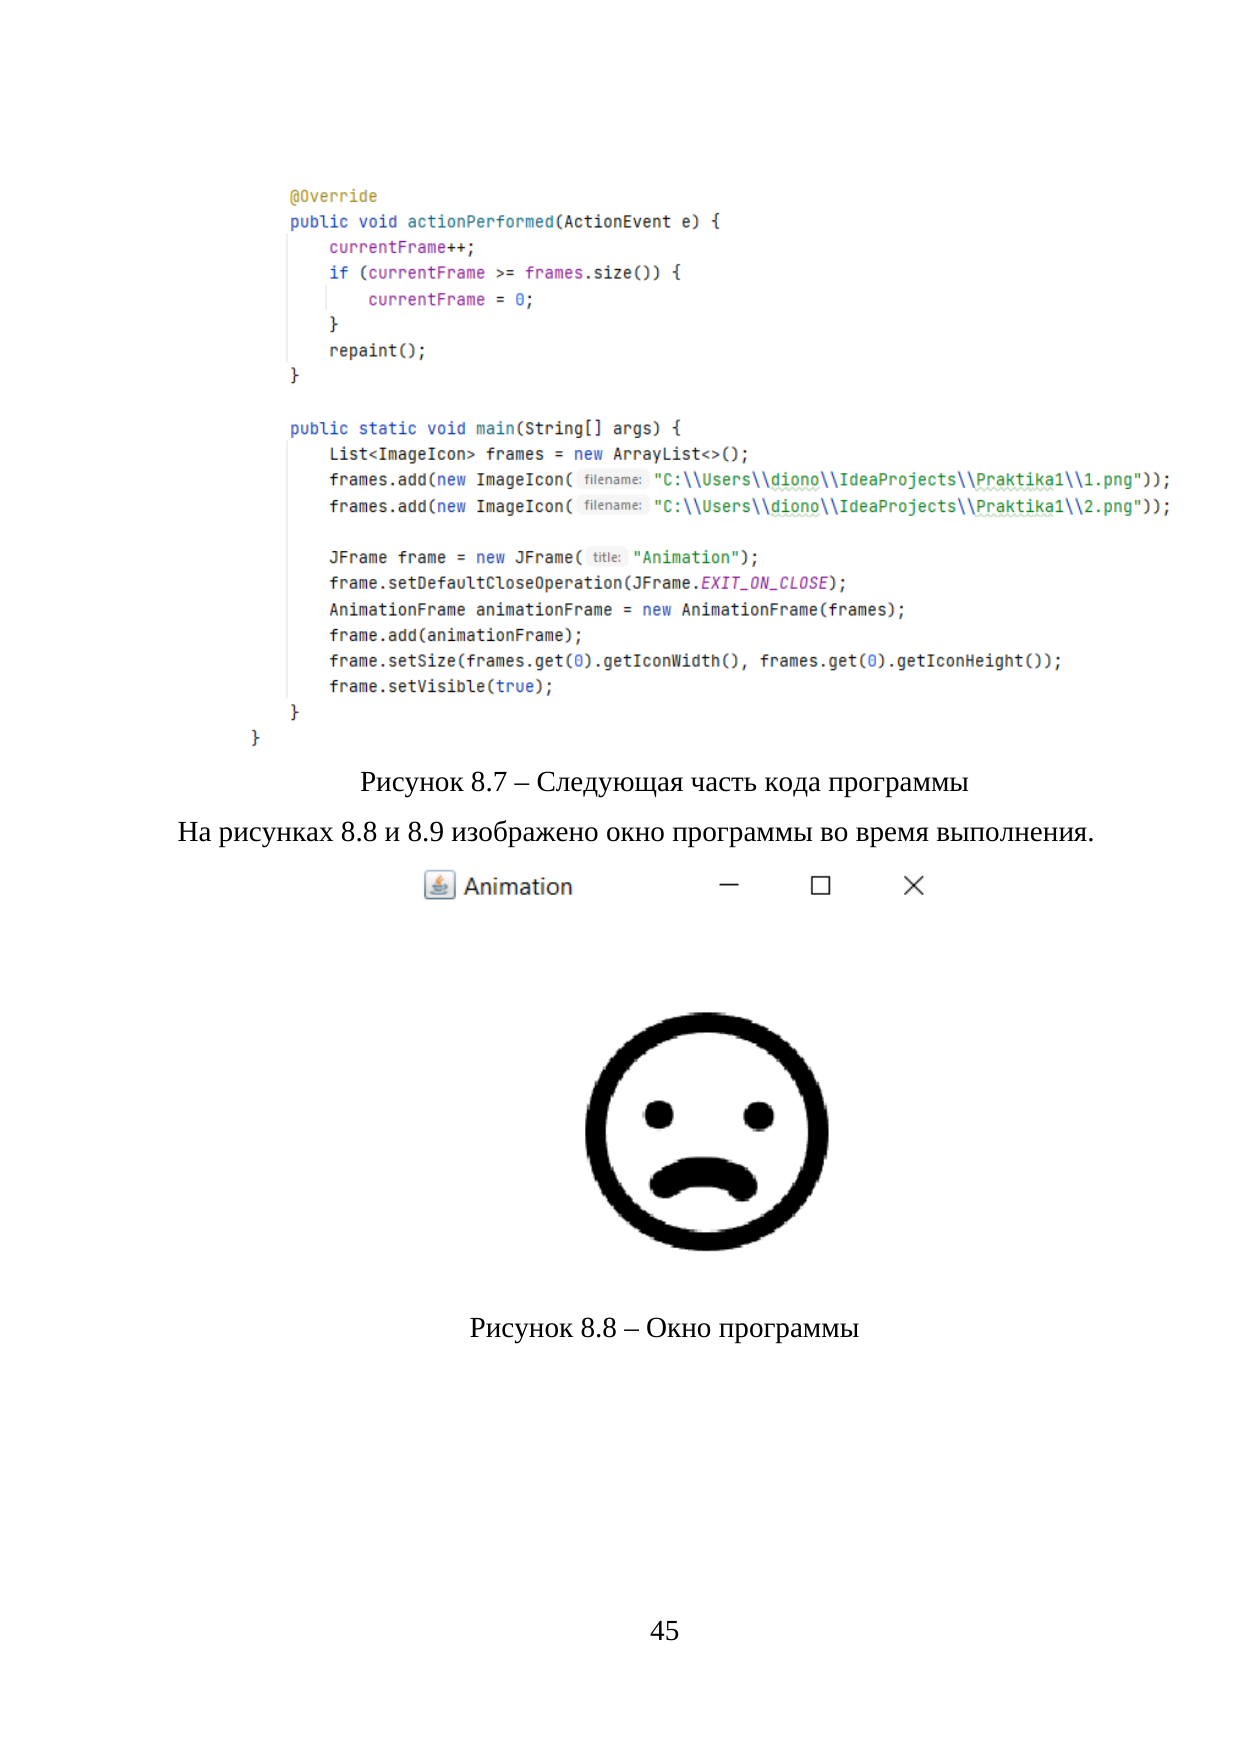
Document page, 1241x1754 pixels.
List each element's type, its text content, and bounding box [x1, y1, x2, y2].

text На рисунках 8.8 и 8.9 изображено окно программы во время выполнения. [177, 814, 1152, 848]
picture [415, 864, 952, 1293]
picture [251, 168, 1227, 747]
text Рисунок 8.8 – Окно программы [177, 1310, 1152, 1343]
text Рисунок 8.7 – Следующая часть кода программы [177, 764, 1152, 797]
